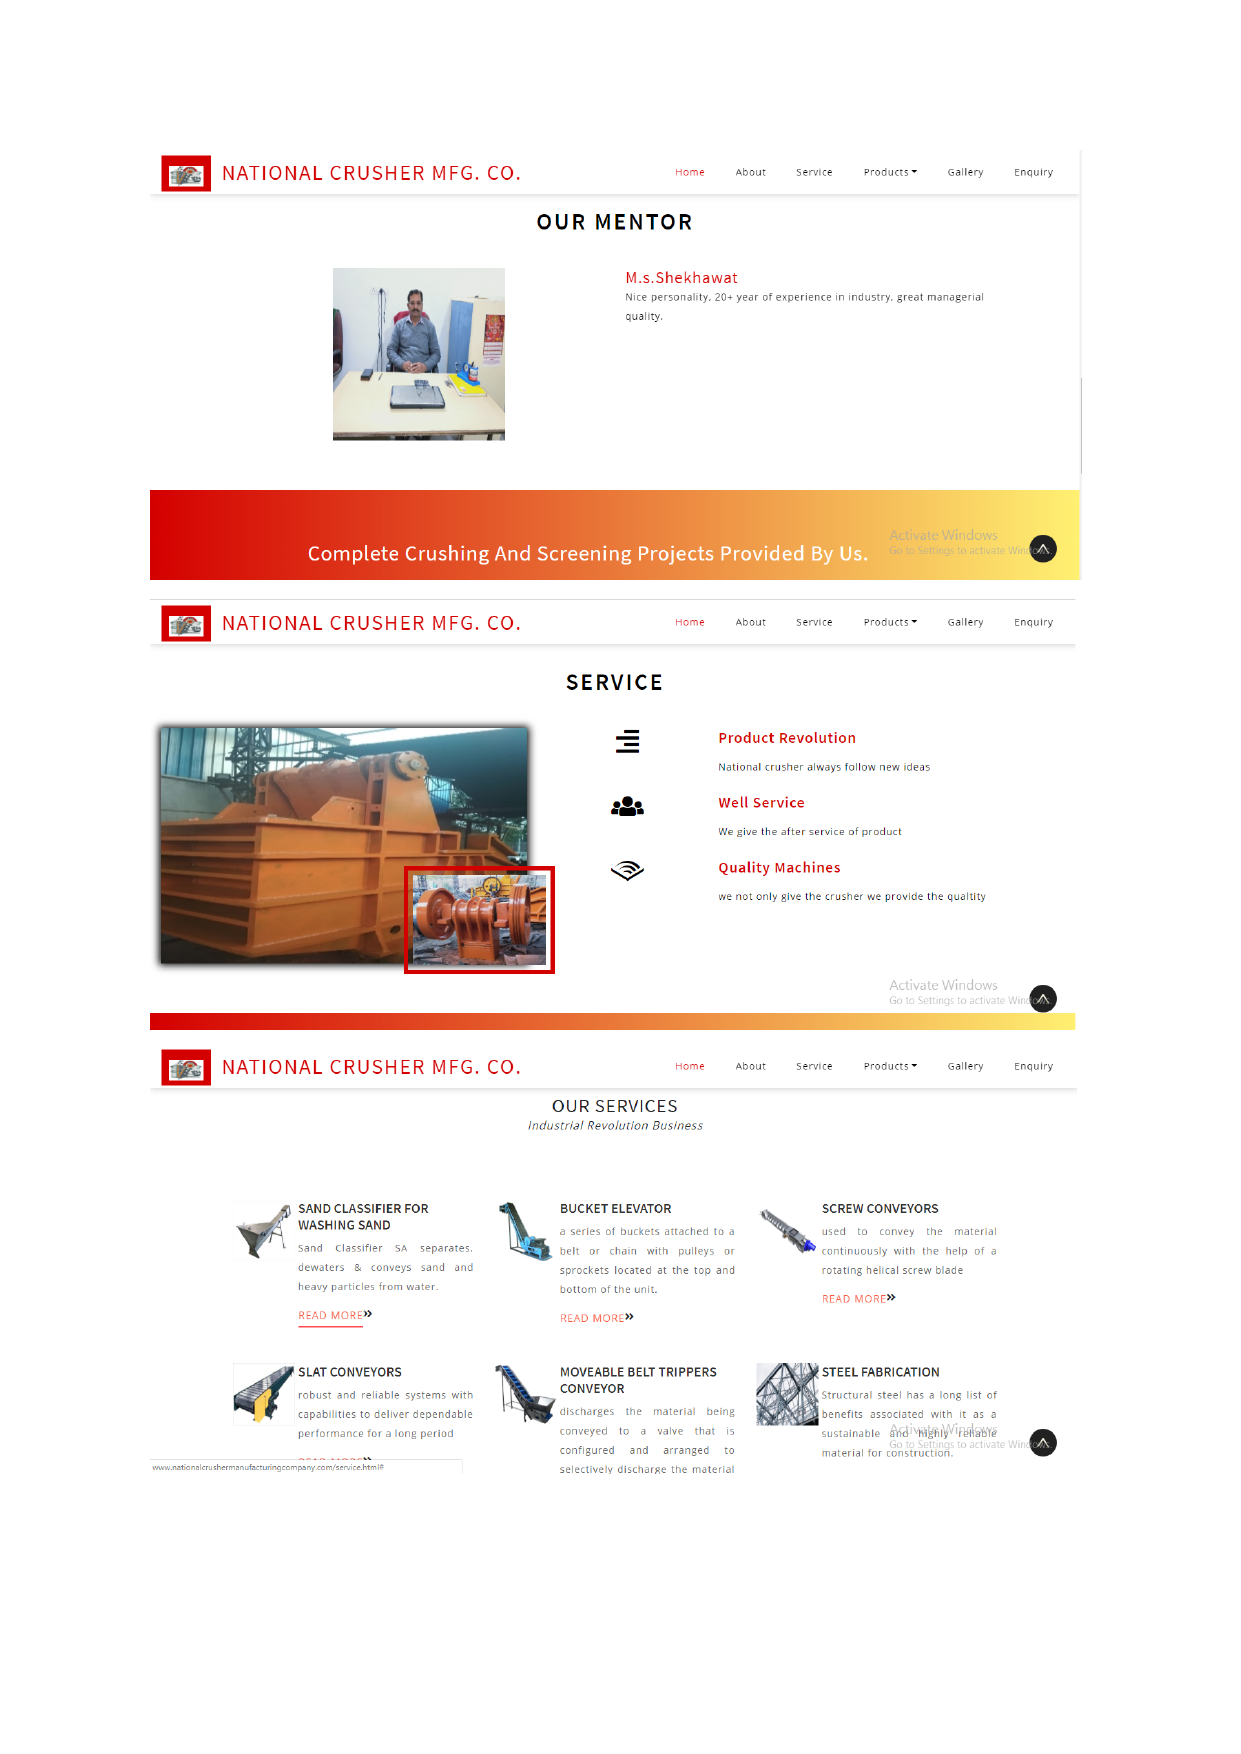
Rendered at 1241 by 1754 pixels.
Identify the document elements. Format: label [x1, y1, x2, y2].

picture [150, 1046, 1078, 1474]
picture [150, 595, 1076, 1030]
picture [150, 150, 1082, 580]
